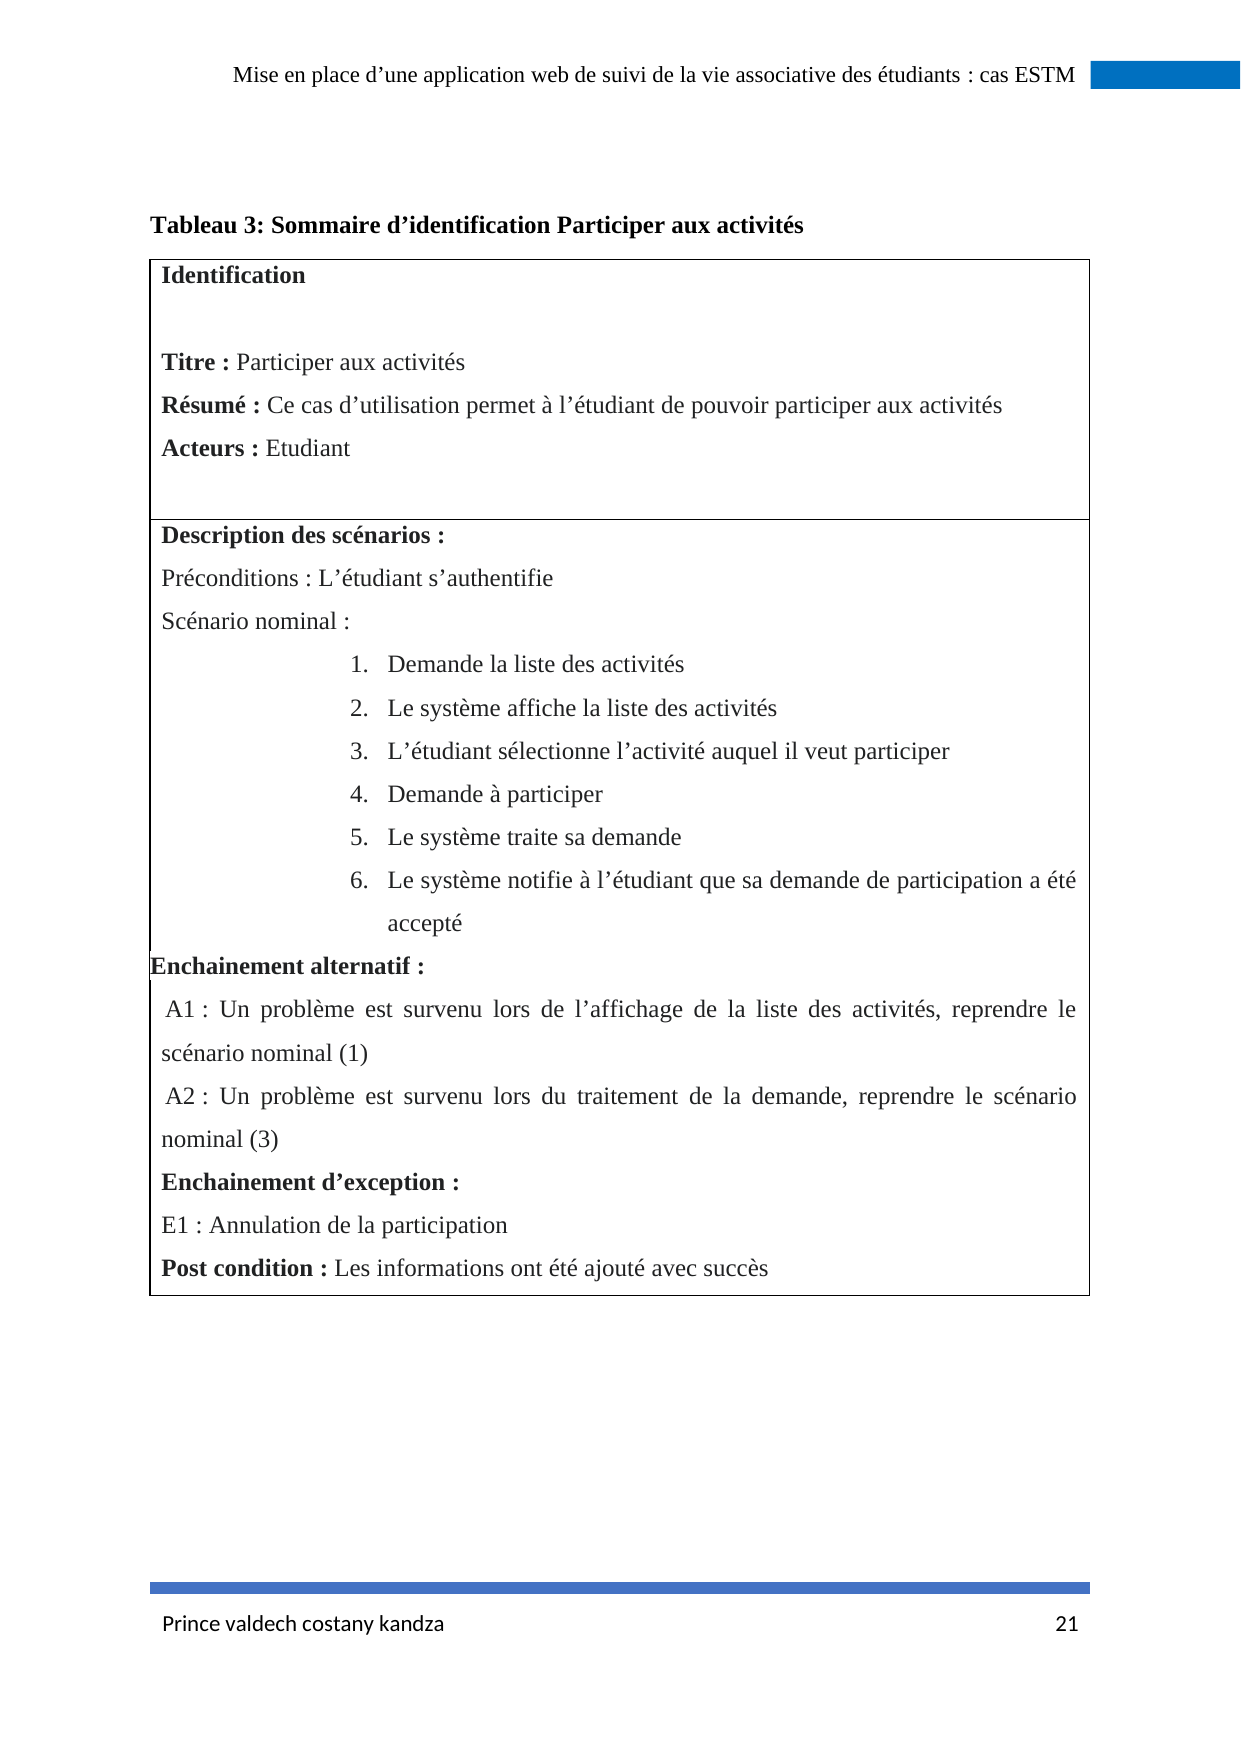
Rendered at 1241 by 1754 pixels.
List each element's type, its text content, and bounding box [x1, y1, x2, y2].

text Tableau 3: Sommaire d’identification Participer aux activités [150, 210, 1090, 238]
table_cell Description des scénarios : Préconditions : L’étudiant s’authentifie Scénario nominal : Demande la liste des activités Le système affiche la liste des activités L’étudiant sélectionne l’activité auquel il veut participer Demande à participer Le système traite sa demande Le système notifie à l’étudiant que sa demande de participation a été accepté Enchainement alternatif : A1 : Un problème est survenu lors de l’affichage de la liste des activités, reprendre le scénario nominal (1) A2 : Un problème est survenu lors du traitement de la demande, reprendre le scénario nominal (3) Enchainement d’exception : E1 : Annulation de la participation Post condition : Les informations ont été ajouté avec succès [151, 520, 1089, 1295]
table_header Identification Titre : Participer aux activités Résumé : Ce cas d’utilisation permet à l’étudiant de pouvoir participer aux activités Acteurs : Etudiant [151, 260, 1089, 519]
